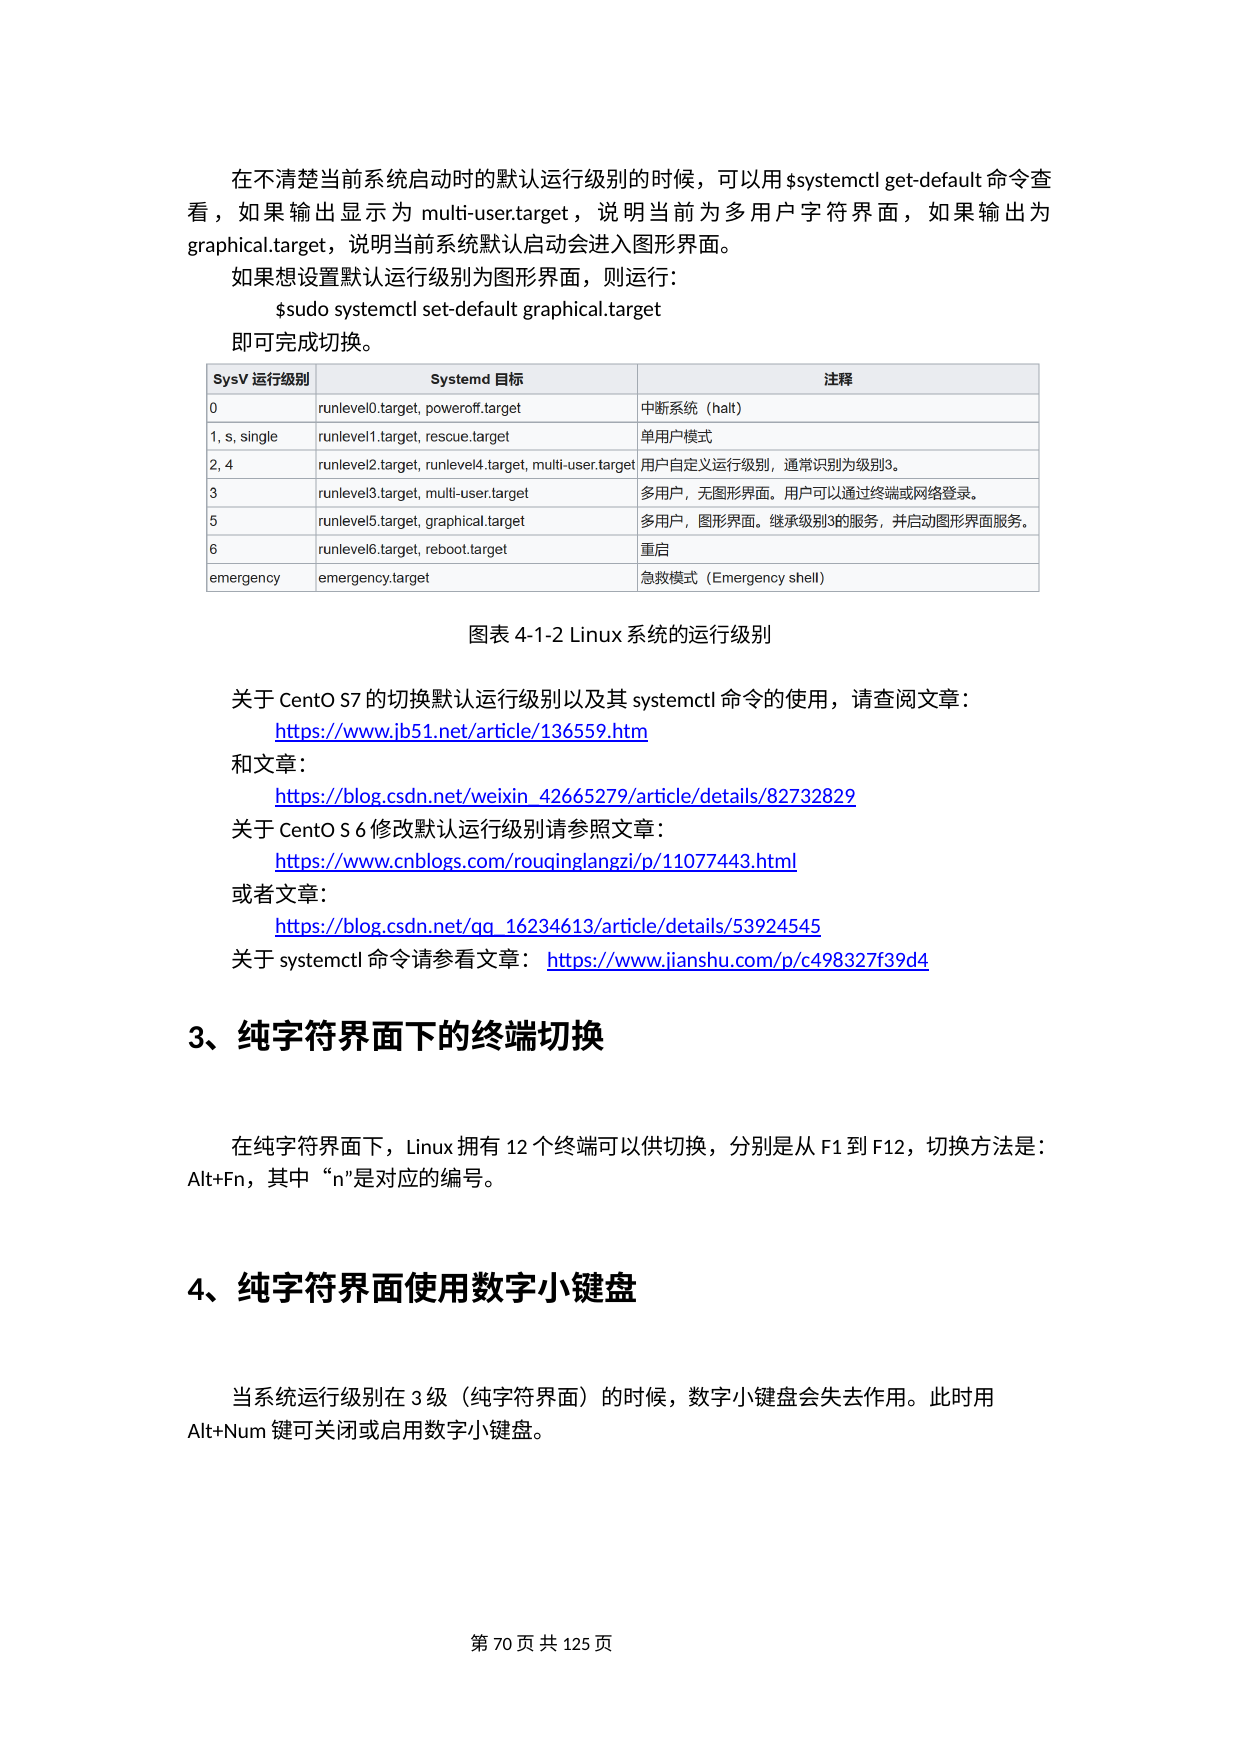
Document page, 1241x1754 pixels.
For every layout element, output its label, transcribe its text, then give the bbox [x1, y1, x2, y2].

picture [187, 357, 1053, 604]
text https://www.jb51.net/article/136559.htm [231, 714, 1053, 747]
text 或者文章： [187, 877, 1053, 909]
text 当系统运行级别在3级（纯字符界面）的时候，数字小键盘会失去作用。此时用Alt+Num键可关闭或启用数字小键盘。 [187, 1380, 1053, 1445]
text 关于CentO S7的切换默认运行级别以及其systemctl命令的使用，请查阅文章： [187, 682, 1053, 714]
subtitle 4、纯字符界面使用数字小键盘 [187, 1253, 1053, 1318]
subtitle 3、纯字符界面下的终端切换 [187, 1002, 1053, 1067]
text 图表 4-1-2 Linux系统的运行级别 [187, 617, 1053, 649]
text Alt+Fn，其中“n”是对应的编号。 [187, 1161, 1053, 1193]
text 如果想设置默认运行级别为图形界面，则运行： [187, 259, 1053, 292]
text https://blog.csdn.net/weixin_42665279/article/details/82732829 [231, 779, 1053, 812]
text https://www.cnblogs.com/rouqinglangzi/p/11077443.html [231, 844, 1053, 877]
text 关于systemctl命令请参看文章： https://www.jianshu.com/p/c498327f39d4 [187, 942, 1053, 974]
text https://blog.csdn.net/qq_16234613/article/details/53924545 [231, 909, 1053, 942]
text 在纯字符界面下，Linux拥有12个终端可以供切换，分别是从F1到F12，切换方法是： [187, 1128, 1053, 1161]
text $sudo systemctl set-default graphical.target [187, 292, 1053, 324]
text 即可完成切换。 [187, 324, 1053, 357]
text 在不清楚当前系统启动时的默认运行级别的时候，可以用$systemctl get-default命令查看，如果输出显示为multi-user.target，说明当前为多用户字符界面，如果输出为graphical.target，说明当前系统默认启动会进入图形界面。 [187, 162, 1053, 259]
text 和文章： [187, 747, 1053, 779]
text 关于CentO S 6修改默认运行级别请参照文章： [187, 812, 1053, 844]
